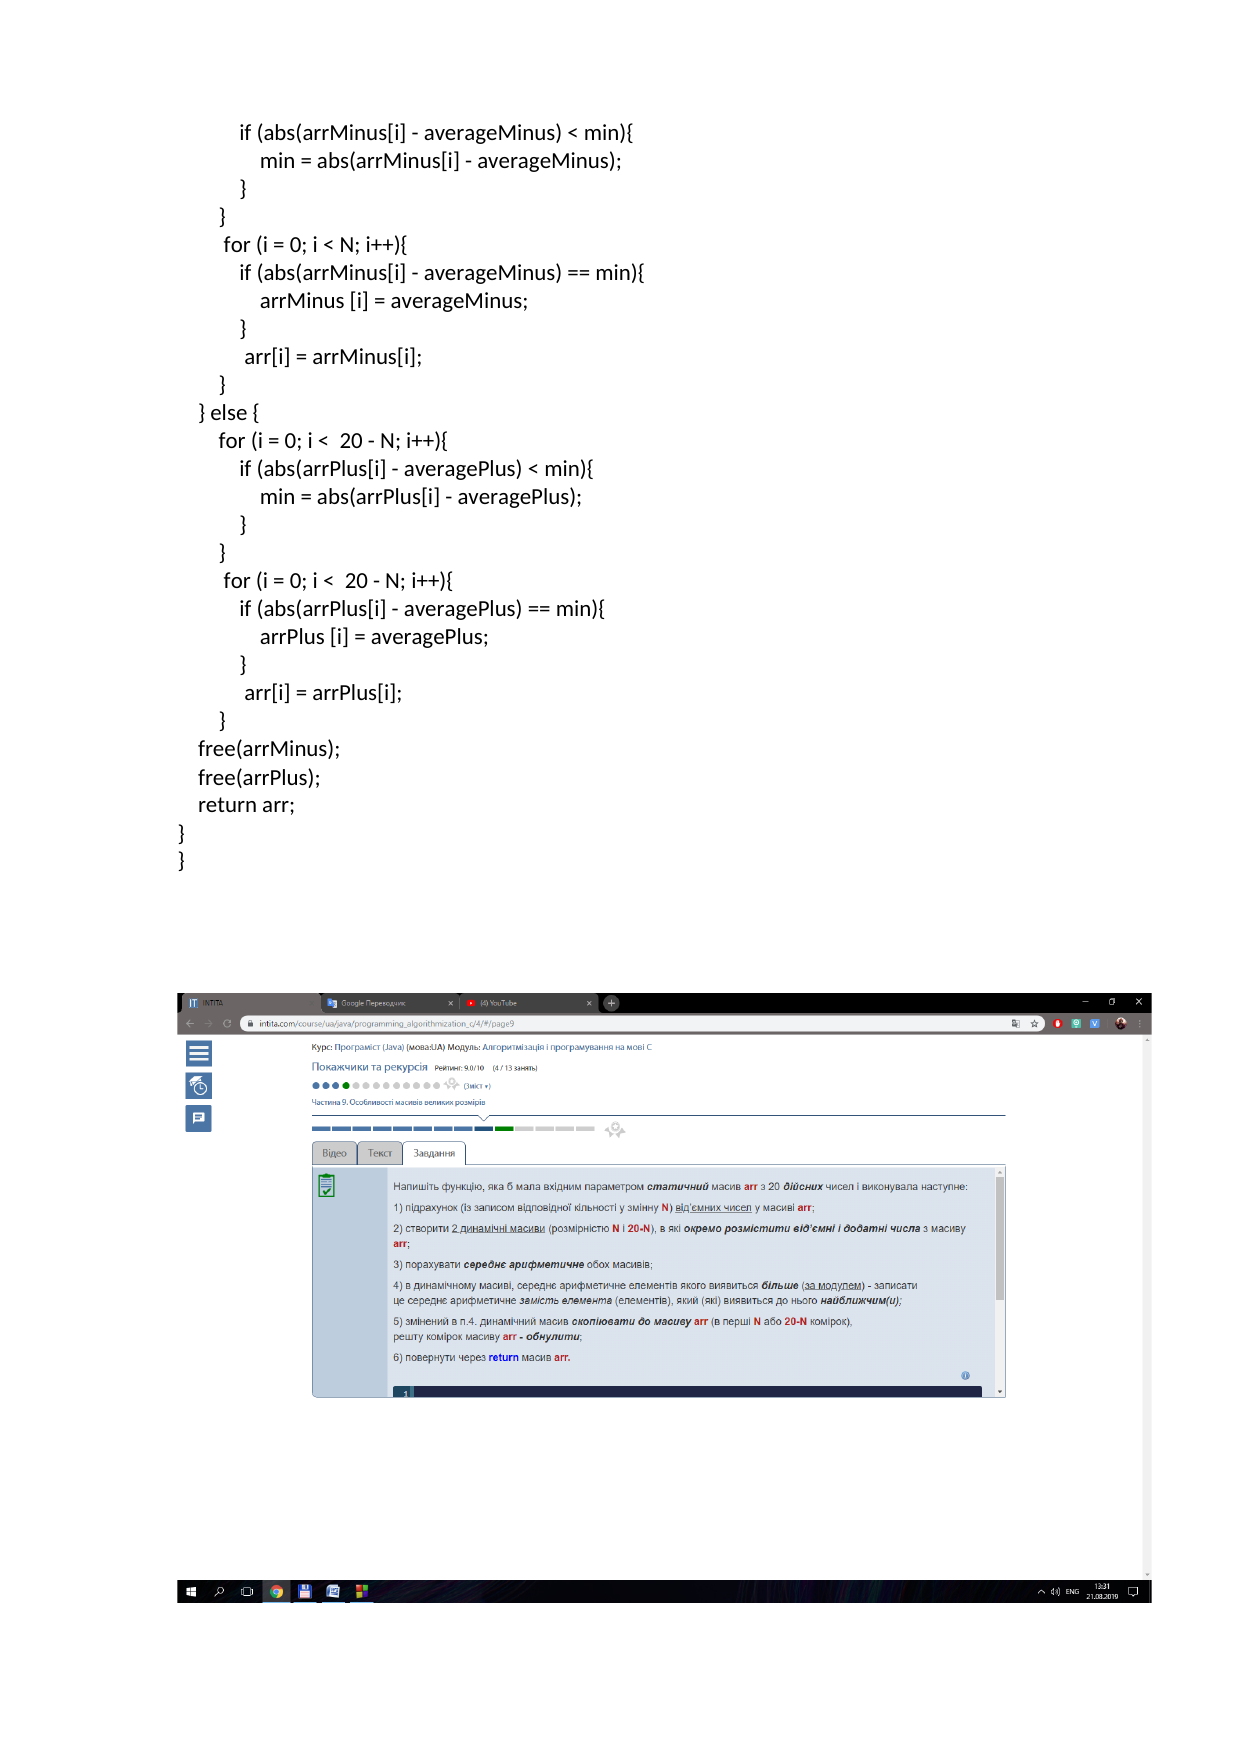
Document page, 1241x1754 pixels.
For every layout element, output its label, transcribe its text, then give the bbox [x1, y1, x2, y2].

text arr[i] = arrPlus[i]; [177, 678, 1152, 707]
text if (abs(arrMinus[i] - averageMinus) < min){ [177, 118, 1152, 146]
text for (i = 0; i < 20 - N; i++){ [177, 566, 1152, 594]
text min = abs(arrMinus[i] - averageMinus); [177, 146, 1152, 174]
text } [177, 510, 1152, 538]
picture [177, 993, 1152, 1603]
text } [177, 707, 1152, 734]
text } [177, 651, 1152, 678]
text } [177, 370, 1152, 398]
text for (i = 0; i < 20 - N; i++){ [177, 426, 1152, 454]
text free(arrMinus); [177, 734, 1152, 763]
text for (i = 0; i < N; i++){ [177, 230, 1152, 258]
text } [177, 538, 1152, 566]
text } [177, 174, 1152, 202]
text } [177, 202, 1152, 230]
text if (abs(arrMinus[i] - averageMinus) == min){ [177, 258, 1152, 286]
text arr[i] = arrMinus[i]; [177, 342, 1152, 370]
text } [177, 819, 1152, 847]
text if (abs(arrPlus[i] - averagePlus) == min){ [177, 594, 1152, 622]
text } else { [177, 398, 1152, 426]
text min = abs(arrPlus[i] - averagePlus); [177, 482, 1152, 510]
text if (abs(arrPlus[i] - averagePlus) < min){ [177, 454, 1152, 482]
text arrMinus [i] = averageMinus; [177, 286, 1152, 314]
text } [177, 314, 1152, 342]
text free(arrPlus); [177, 763, 1152, 791]
text return arr; [177, 791, 1152, 819]
text } [177, 847, 1152, 875]
text arrPlus [i] = averagePlus; [177, 622, 1152, 651]
